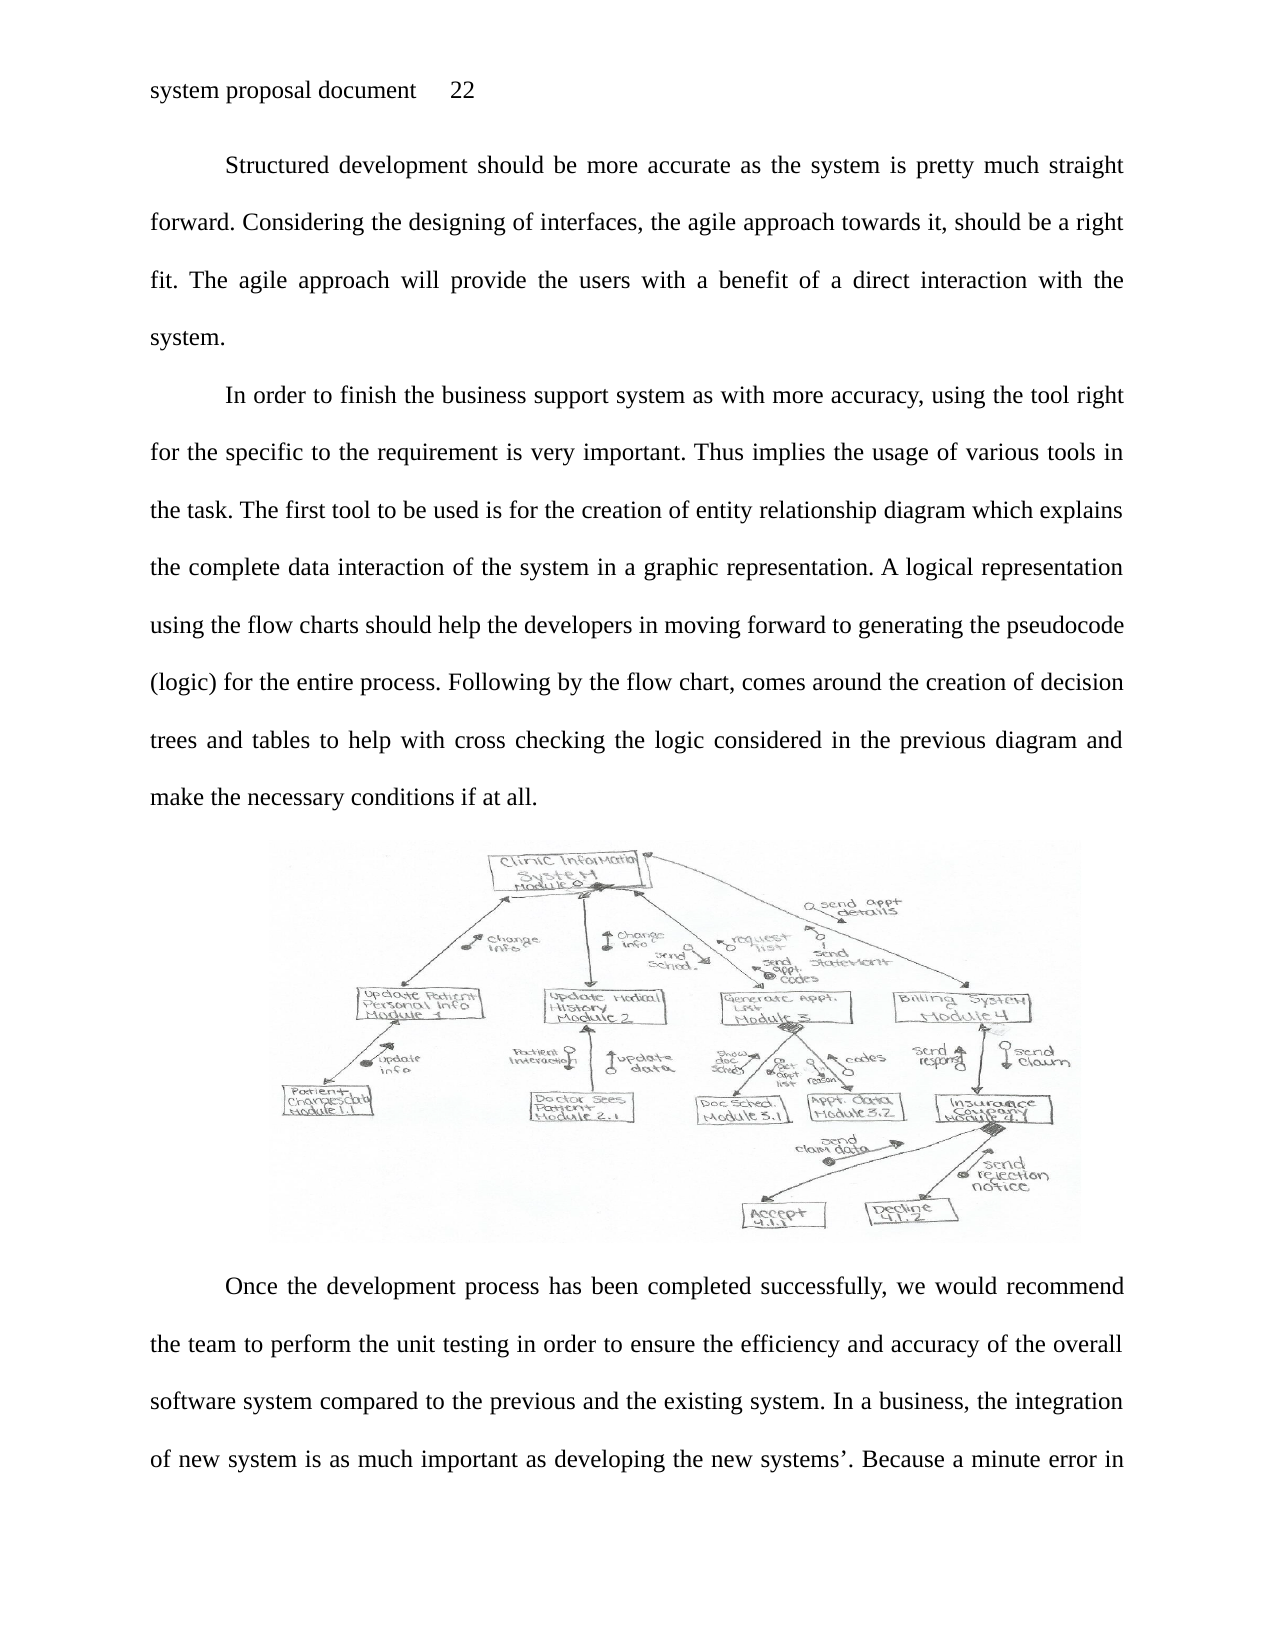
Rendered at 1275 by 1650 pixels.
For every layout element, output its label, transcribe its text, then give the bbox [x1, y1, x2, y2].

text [150, 1271, 1125, 1472]
text In order to finish the business support system as with more accuracy, using the tool right for the specific to the requirement is very important. Thus implies the usage of various tools in the task. The first tool to be used is for the creation of entity relationship diagram which explains the complete data interaction of the system in a graphic representation. A logical representation using the flow charts should help the developers in moving forward to generating the pseudocode (logic) for the entire process. Following by the flow chart, comes around the creation of decision trees and tables to help with cross checking the logic considered in the previous diagram and make the necessary conditions if at all. [150, 380, 1125, 811]
picture [268, 840, 1082, 1243]
text Structured development should be more accurate as the system is pretty much straight forward. Considering the designing of interfaces, the agile approach towards it, should be a right fit. The agile approach will provide the users with a benefit of a direct interaction with the system. [150, 150, 1125, 351]
